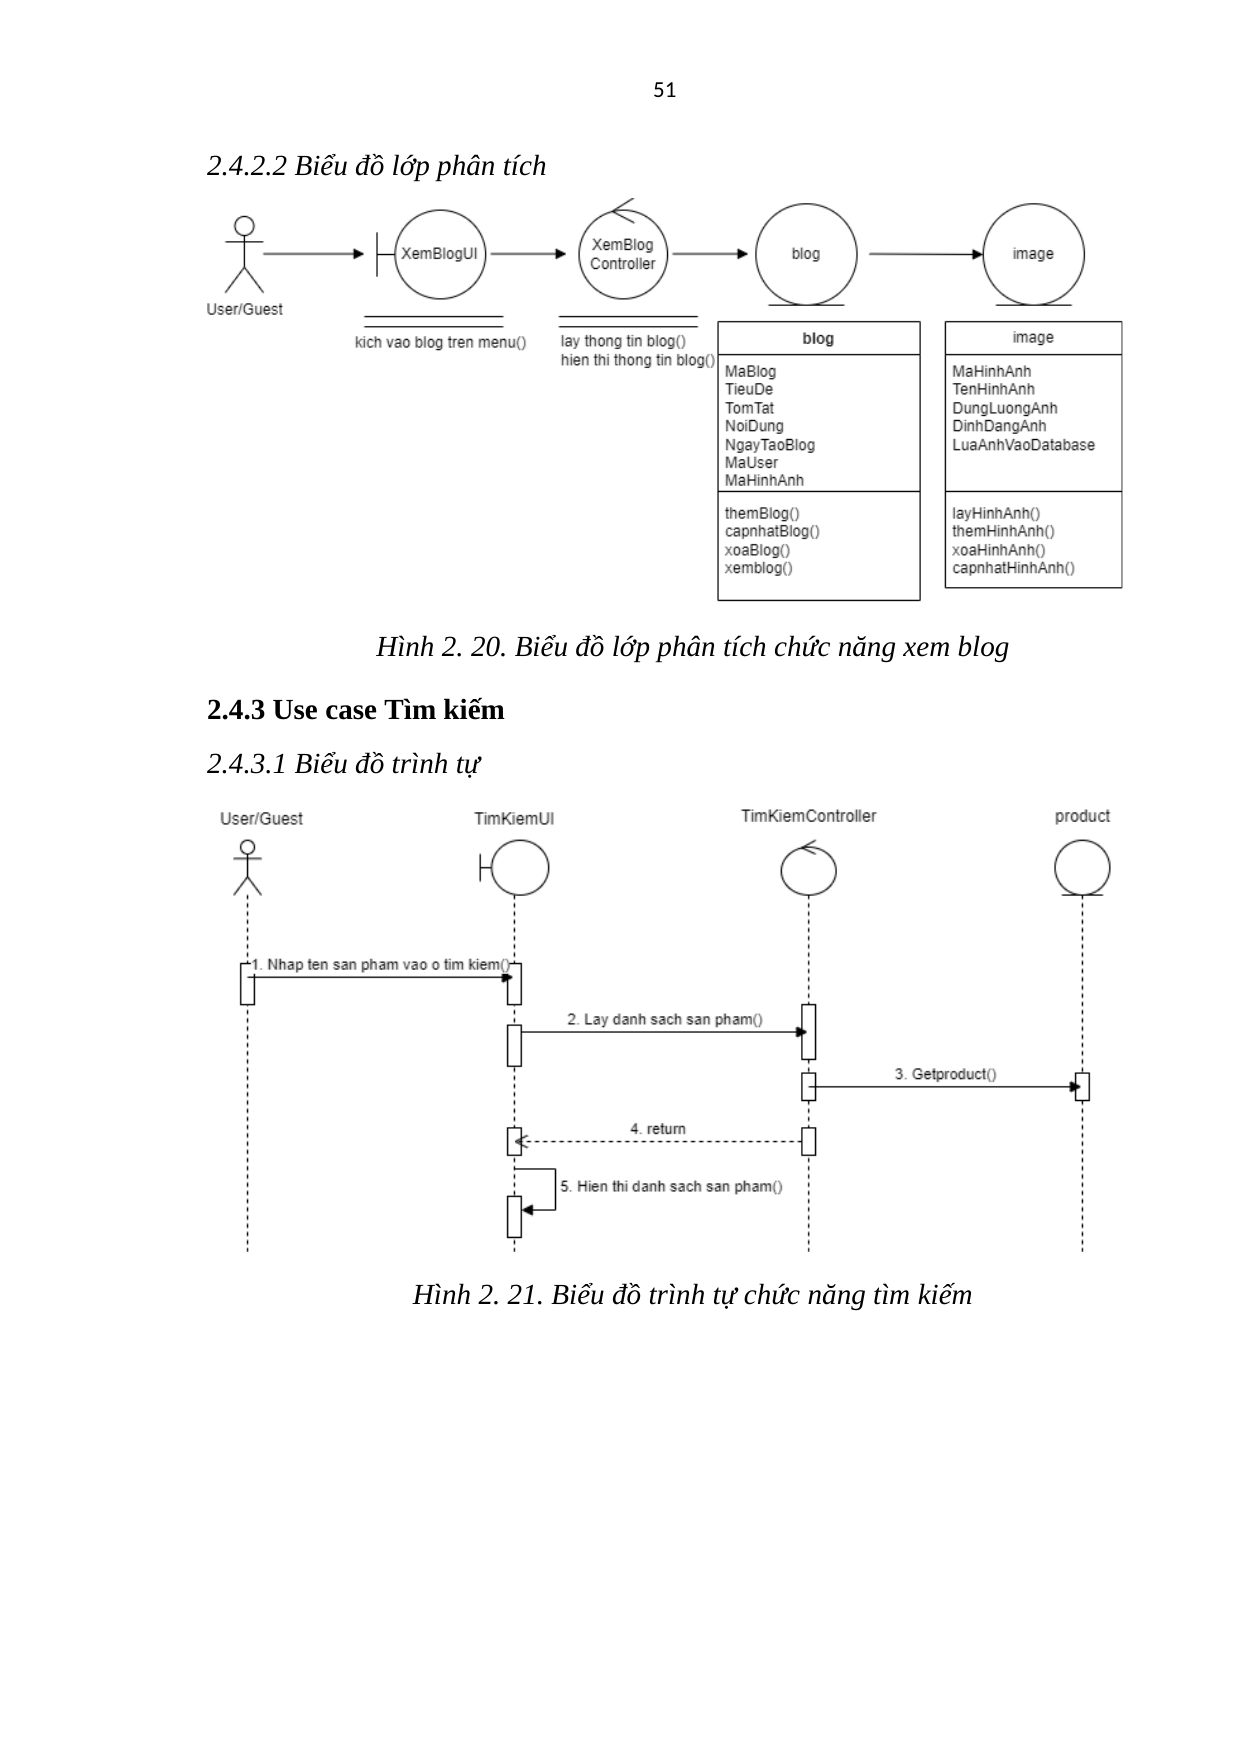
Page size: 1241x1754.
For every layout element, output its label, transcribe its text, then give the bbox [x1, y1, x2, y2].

subtitle 2.4.3.1 Biểu đồ trình tự [207, 746, 1122, 780]
picture [206, 796, 1123, 1252]
subtitle 2.4.3 Use case Tìm kiếm [207, 692, 1122, 726]
text Hình 2. 20. Biểu đồ lớp phân tích chức năng xem blog [207, 629, 1122, 663]
subtitle 2.4.2.2 Biểu đồ lớp phân tích [207, 148, 1122, 181]
text Hình 2. 21. Biểu đồ trình tự chức năng tìm kiếm [207, 1277, 1122, 1310]
picture [206, 198, 1123, 605]
